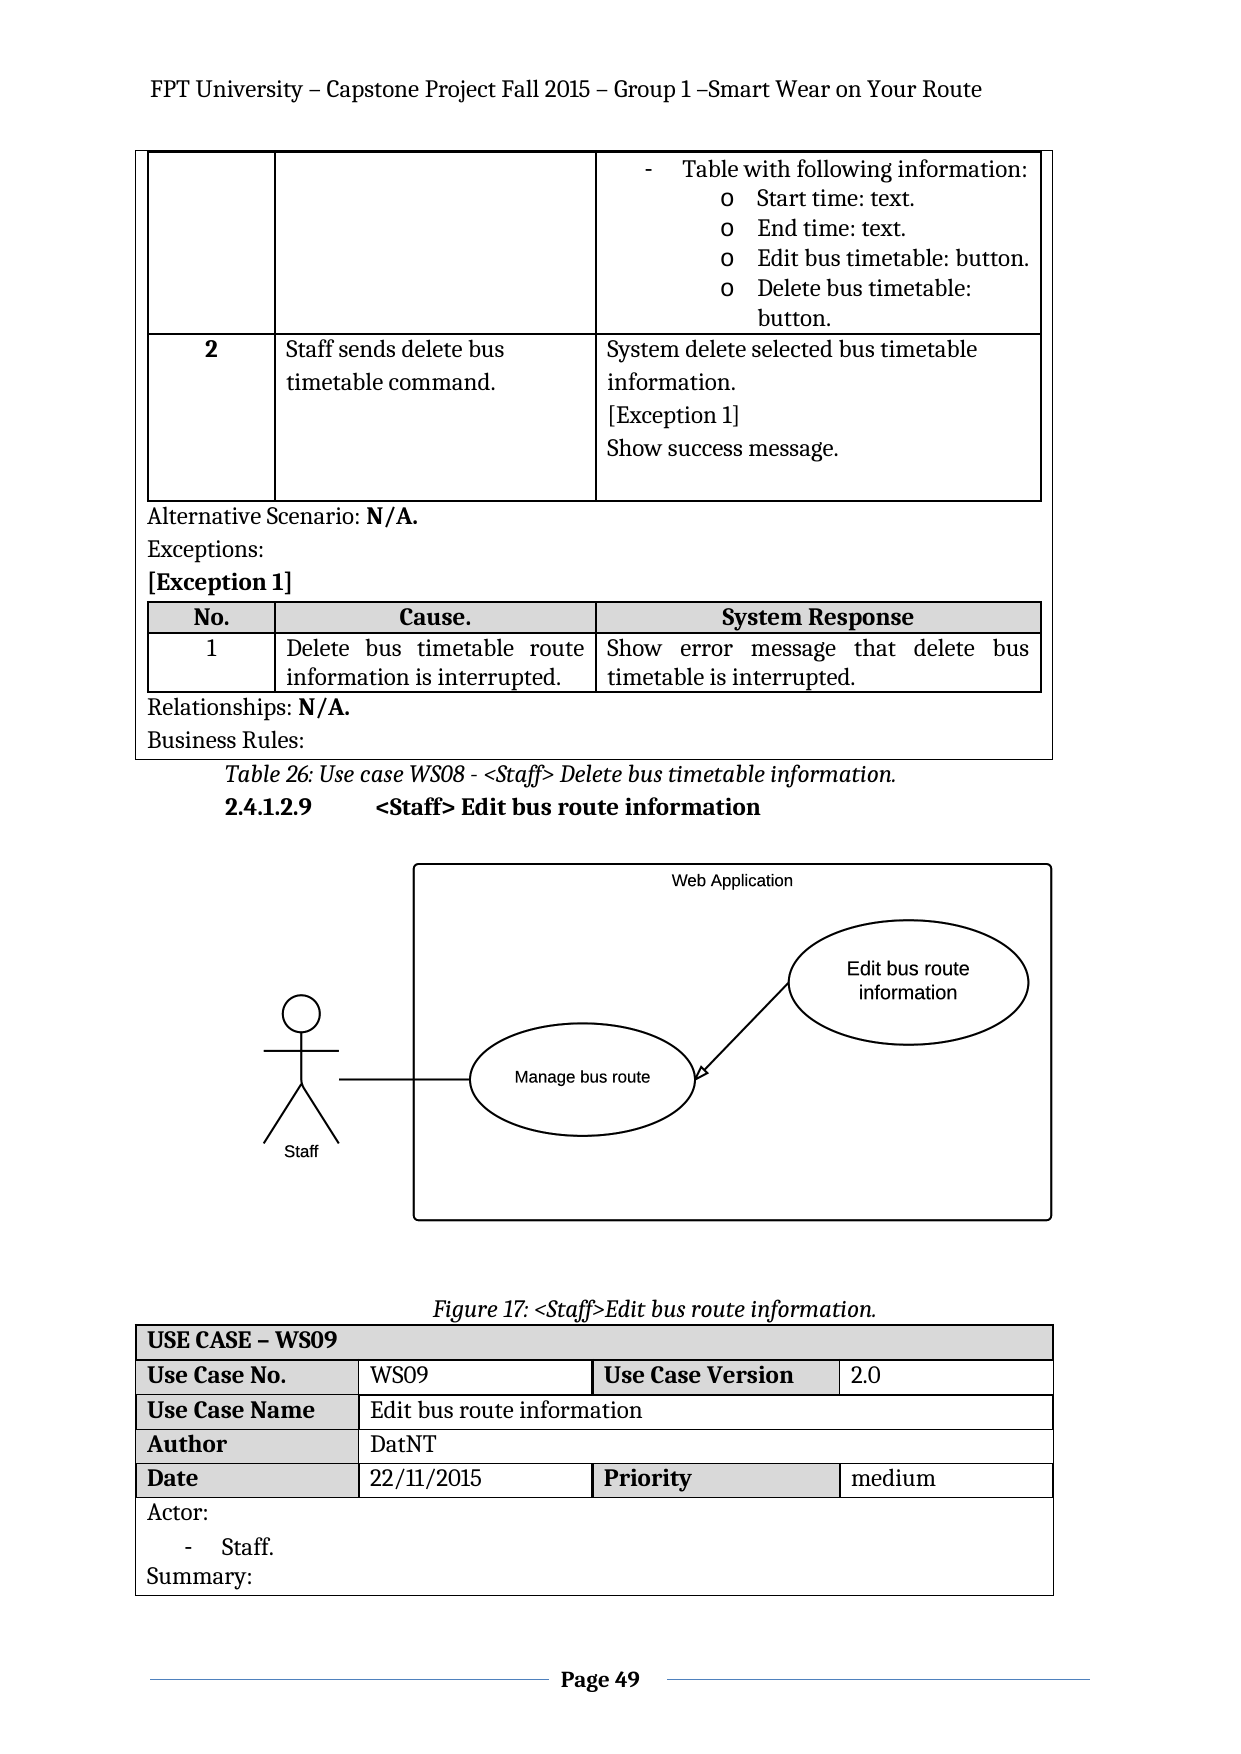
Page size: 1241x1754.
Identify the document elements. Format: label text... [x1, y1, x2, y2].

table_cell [136, 1498, 1053, 1595]
table_cell Date [137, 1464, 358, 1497]
table_cell Priority [594, 1464, 839, 1497]
table_cell DatNT [359, 1430, 1053, 1463]
table_cell 2.0 [840, 1361, 1053, 1394]
table_cell Use Case Name [137, 1395, 358, 1429]
table_cell medium [841, 1464, 1052, 1497]
text Figure 17: <Staff>Edit bus route information. [150, 1295, 1090, 1324]
table_cell Use Case Version [594, 1361, 839, 1394]
table_cell Use Case No. [136, 1361, 358, 1394]
subtitle 2.4.1.2.9 <Staff> Edit bus route information [225, 793, 1090, 822]
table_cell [136, 151, 1052, 759]
picture [151, 826, 1089, 1258]
text Table 26: Use case WS08 - <Staff> Delete bus timetable information. [150, 760, 1090, 789]
table_cell WS09 [359, 1361, 591, 1394]
table_cell 22/11/2015 [360, 1464, 591, 1497]
table_header USE CASE – WS09 [137, 1326, 1052, 1359]
table_cell Author [136, 1430, 358, 1463]
table_cell Edit bus route information [360, 1396, 1052, 1429]
